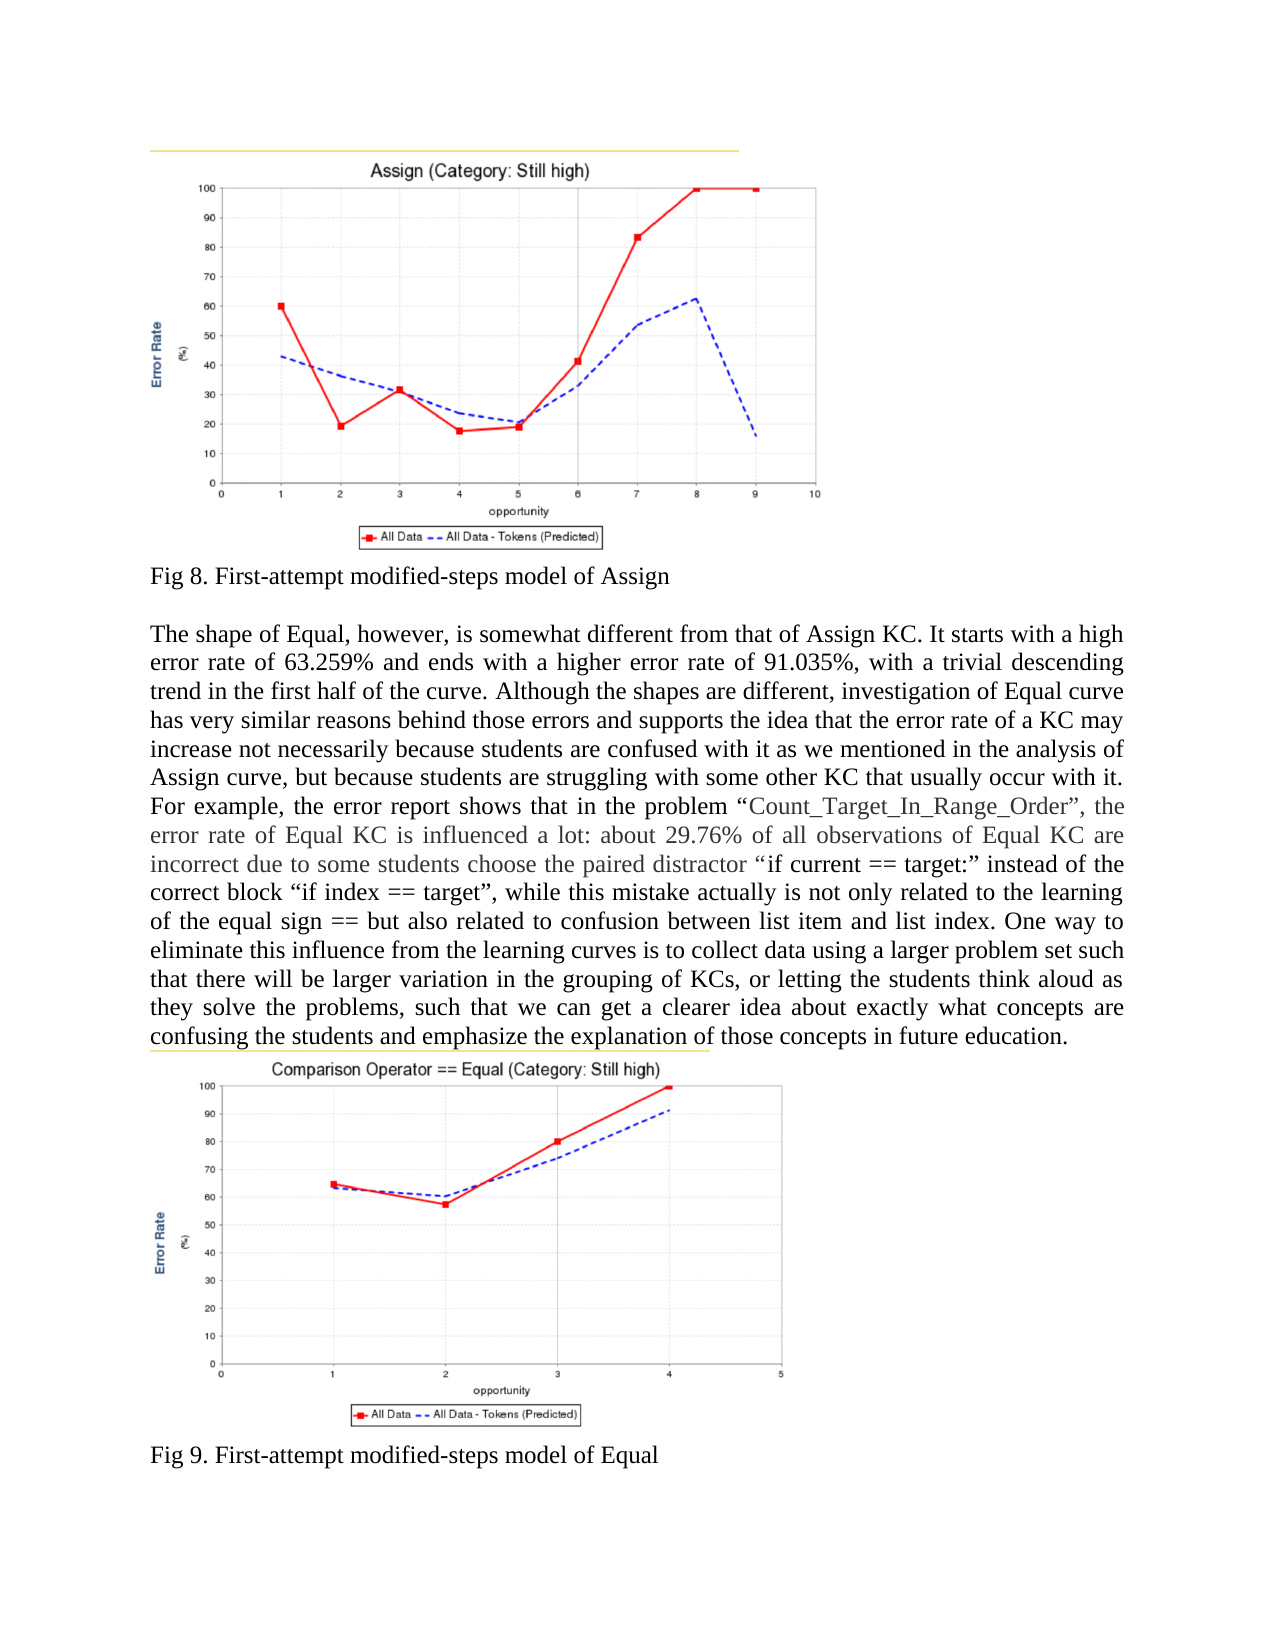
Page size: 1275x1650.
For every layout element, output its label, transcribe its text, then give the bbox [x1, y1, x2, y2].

picture [150, 1050, 784, 1441]
text The shape of Equal, however, is somewhat different from that of Assign KC. It starts with a high error rate of 63.259% and ends with a higher error rate of 91.035%, with a trivial descending trend in the first half of the curve. Although the shapes are different, investigation of Equal curve has very similar reasons behind those errors and supports the idea that the error rate of a KC may increase not necessarily because students are confused with it as we mentioned in the analysis of Assign curve, but because students are struggling with some other KC that usually occur with it. For example, the error report shows that in the problem “Count_Target_In_Range_Order”, the error rate of Equal KC is influenced a lot: about 29.76% of all observations of Equal KC are incorrect due to some students choose the paired distractor “if current == target:” instead of the correct block “if index == target”, while this mistake actually is not only related to the learning of the equal sign == but also related to confusion between list item and list index. One way to eliminate this influence from the learning curves is to collect data using a larger problem set such that there will be larger variation in the grouping of KCs, or letting the students think aloud as they solve the problems, such that we can get a clearer idea about exactly what concepts are confusing the students and emphasize the explanation of those concepts in future education. [150, 849, 1125, 1050]
picture [150, 150, 822, 562]
text Fig 8. First-attempt modified-steps model of Assign [150, 561, 1125, 590]
text The shape of Equal, however, is somewhat different from that of Assign KC. It starts with a high error rate of 63.259% and ends with a higher error rate of 91.035%, with a trivial descending trend in the first half of the curve. Although the shapes are different, investigation of Equal curve has very similar reasons behind those errors and supports the idea that the error rate of a KC may increase not necessarily because students are confused with it as we mentioned in the analysis of Assign curve, but because students are struggling with some other KC that usually occur with it. For example, the error report shows that in the problem “Count_Target_In_Range_Order”, the error rate of Equal KC is influenced a lot: about 29.76% of all observations of Equal KC are incorrect due to some students choose the paired distractor “if current == target:” instead of the correct block “if index == target”, while this mistake actually is not only related to the learning of the equal sign == but also related to confusion between list item and list index. One way to eliminate this influence from the learning curves is to collect data using a larger problem set such that there will be larger variation in the grouping of KCs, or letting the students think aloud as they solve the problems, such that we can get a clearer idea about exactly what concepts are confusing the students and emphasize the explanation of those concepts in future education. [150, 619, 1125, 820]
text Fig 9. First-attempt modified-steps model of Equal [150, 1440, 1125, 1469]
